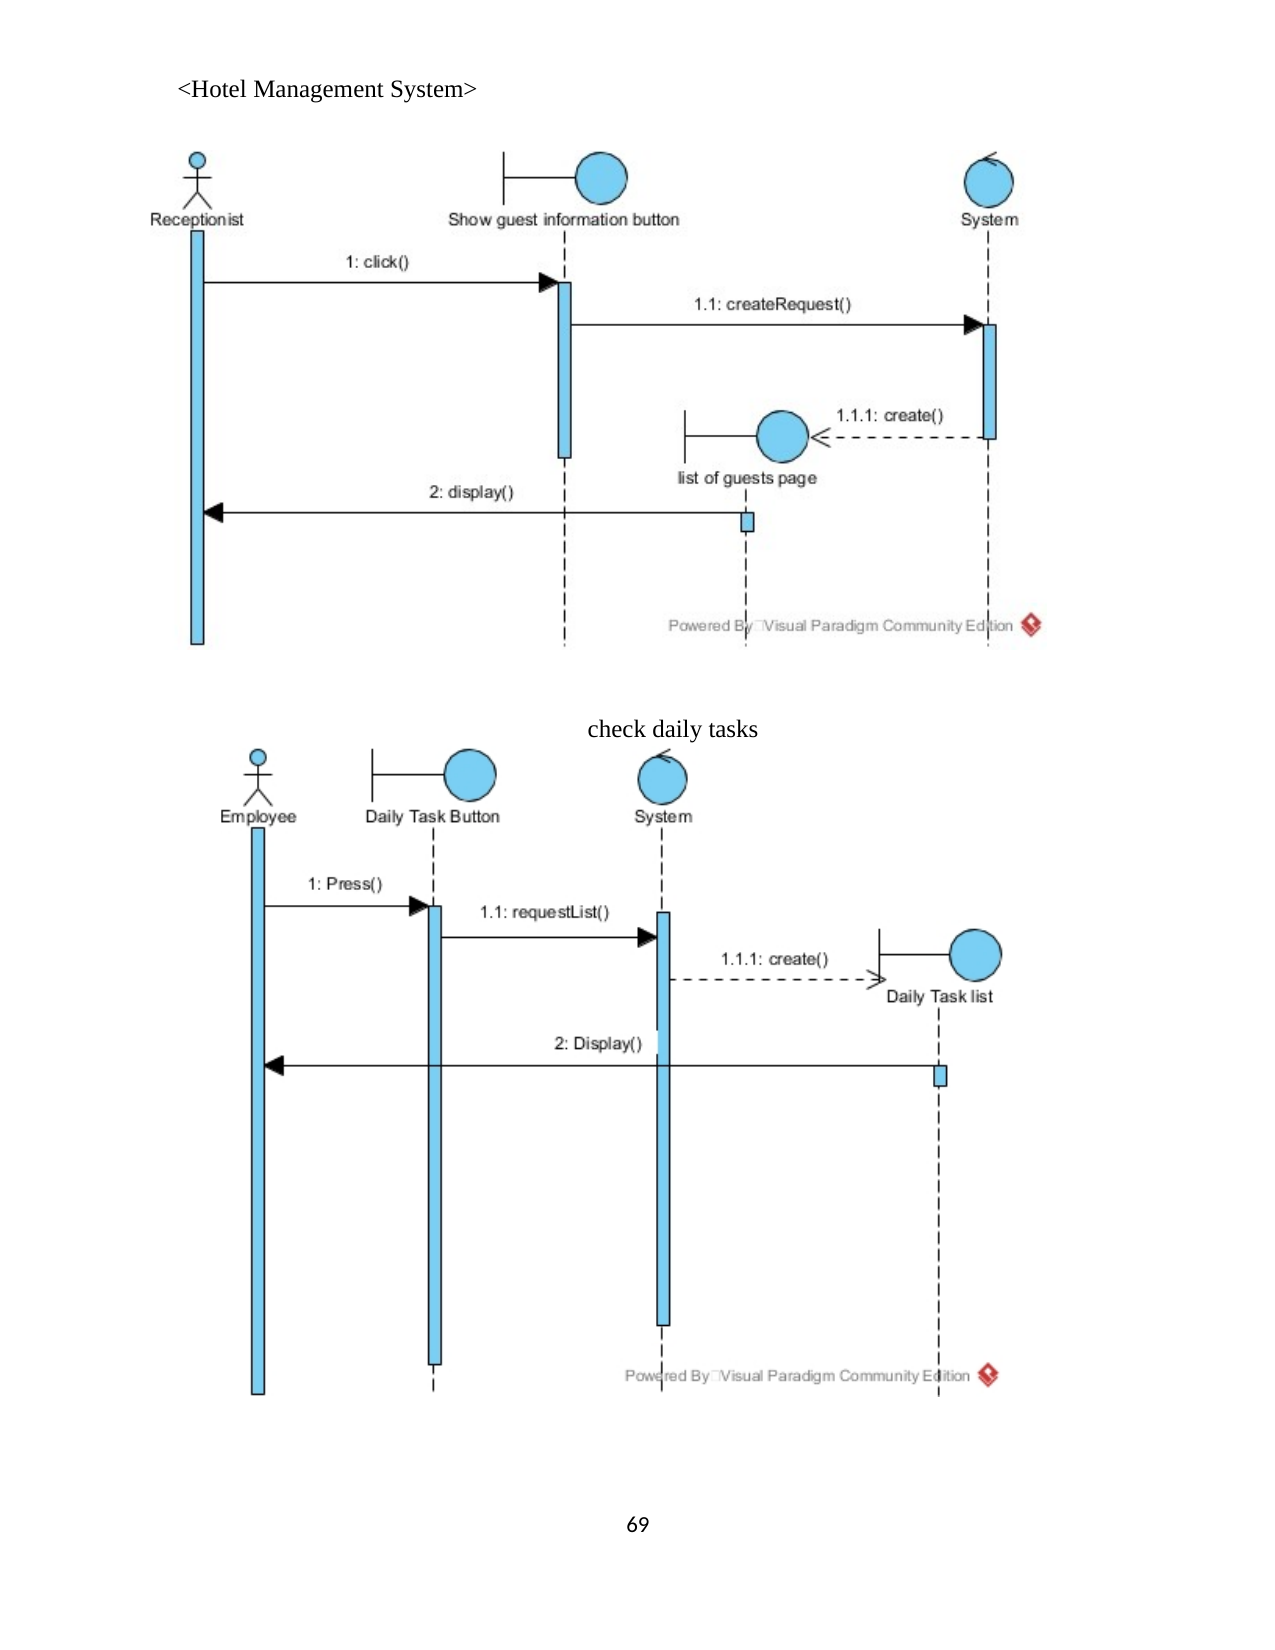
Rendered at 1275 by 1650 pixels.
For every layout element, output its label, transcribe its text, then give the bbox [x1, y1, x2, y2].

picture [221, 746, 1004, 1397]
picture [150, 150, 1047, 650]
list check daily tasks [221, 714, 1125, 743]
